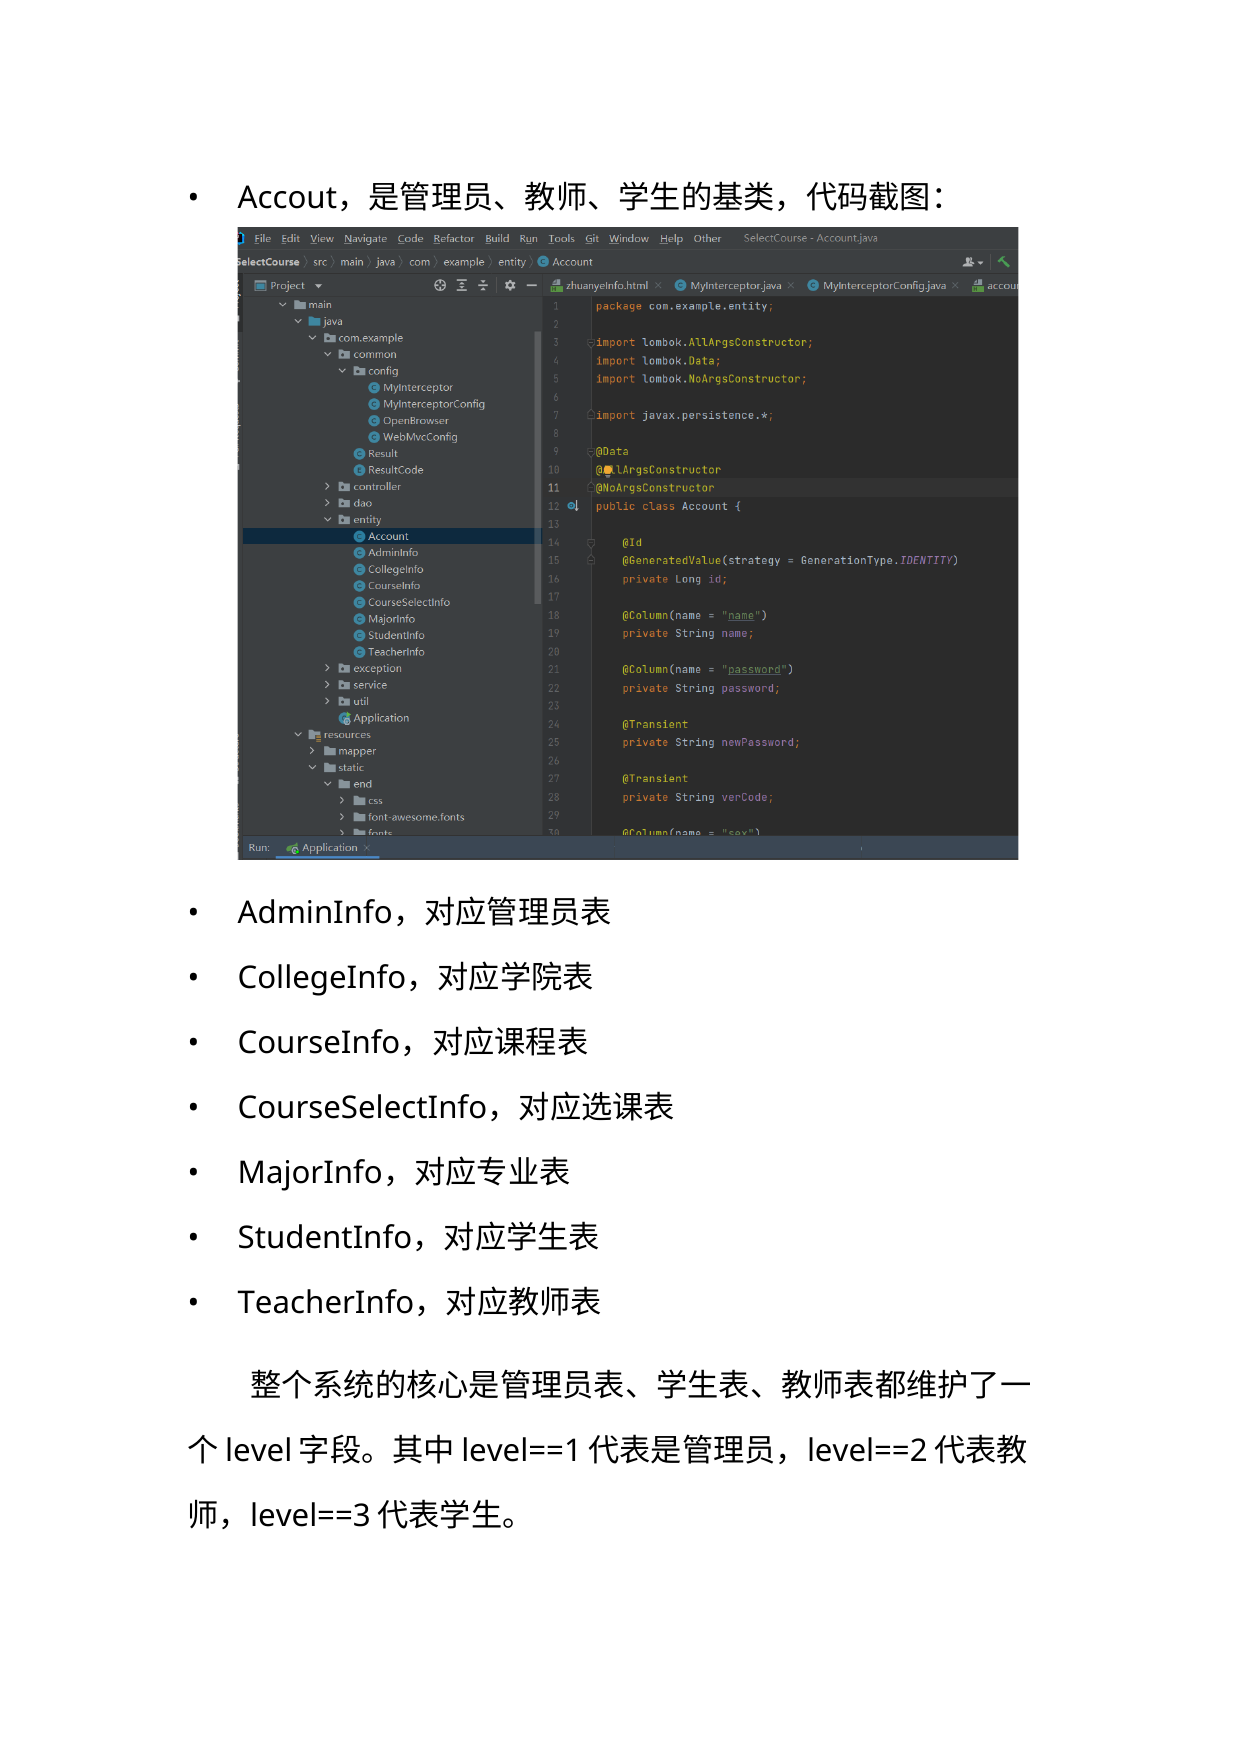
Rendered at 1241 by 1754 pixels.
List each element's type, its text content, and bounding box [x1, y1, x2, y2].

list AdminInfo，对应管理员表 [187, 877, 1053, 942]
list CollegeInfo，对应学院表 [187, 942, 1053, 1007]
picture [237, 227, 1019, 860]
list CourseSelectInfo，对应选课表 [187, 1072, 1053, 1137]
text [187, 1351, 1053, 1546]
list MajorInfo，对应专业表 [187, 1137, 1053, 1202]
list CourseInfo，对应课程表 [187, 1007, 1053, 1072]
list StudentInfo，对应学生表 [187, 1202, 1053, 1267]
list TeacherInfo，对应教师表 [187, 1267, 1053, 1332]
